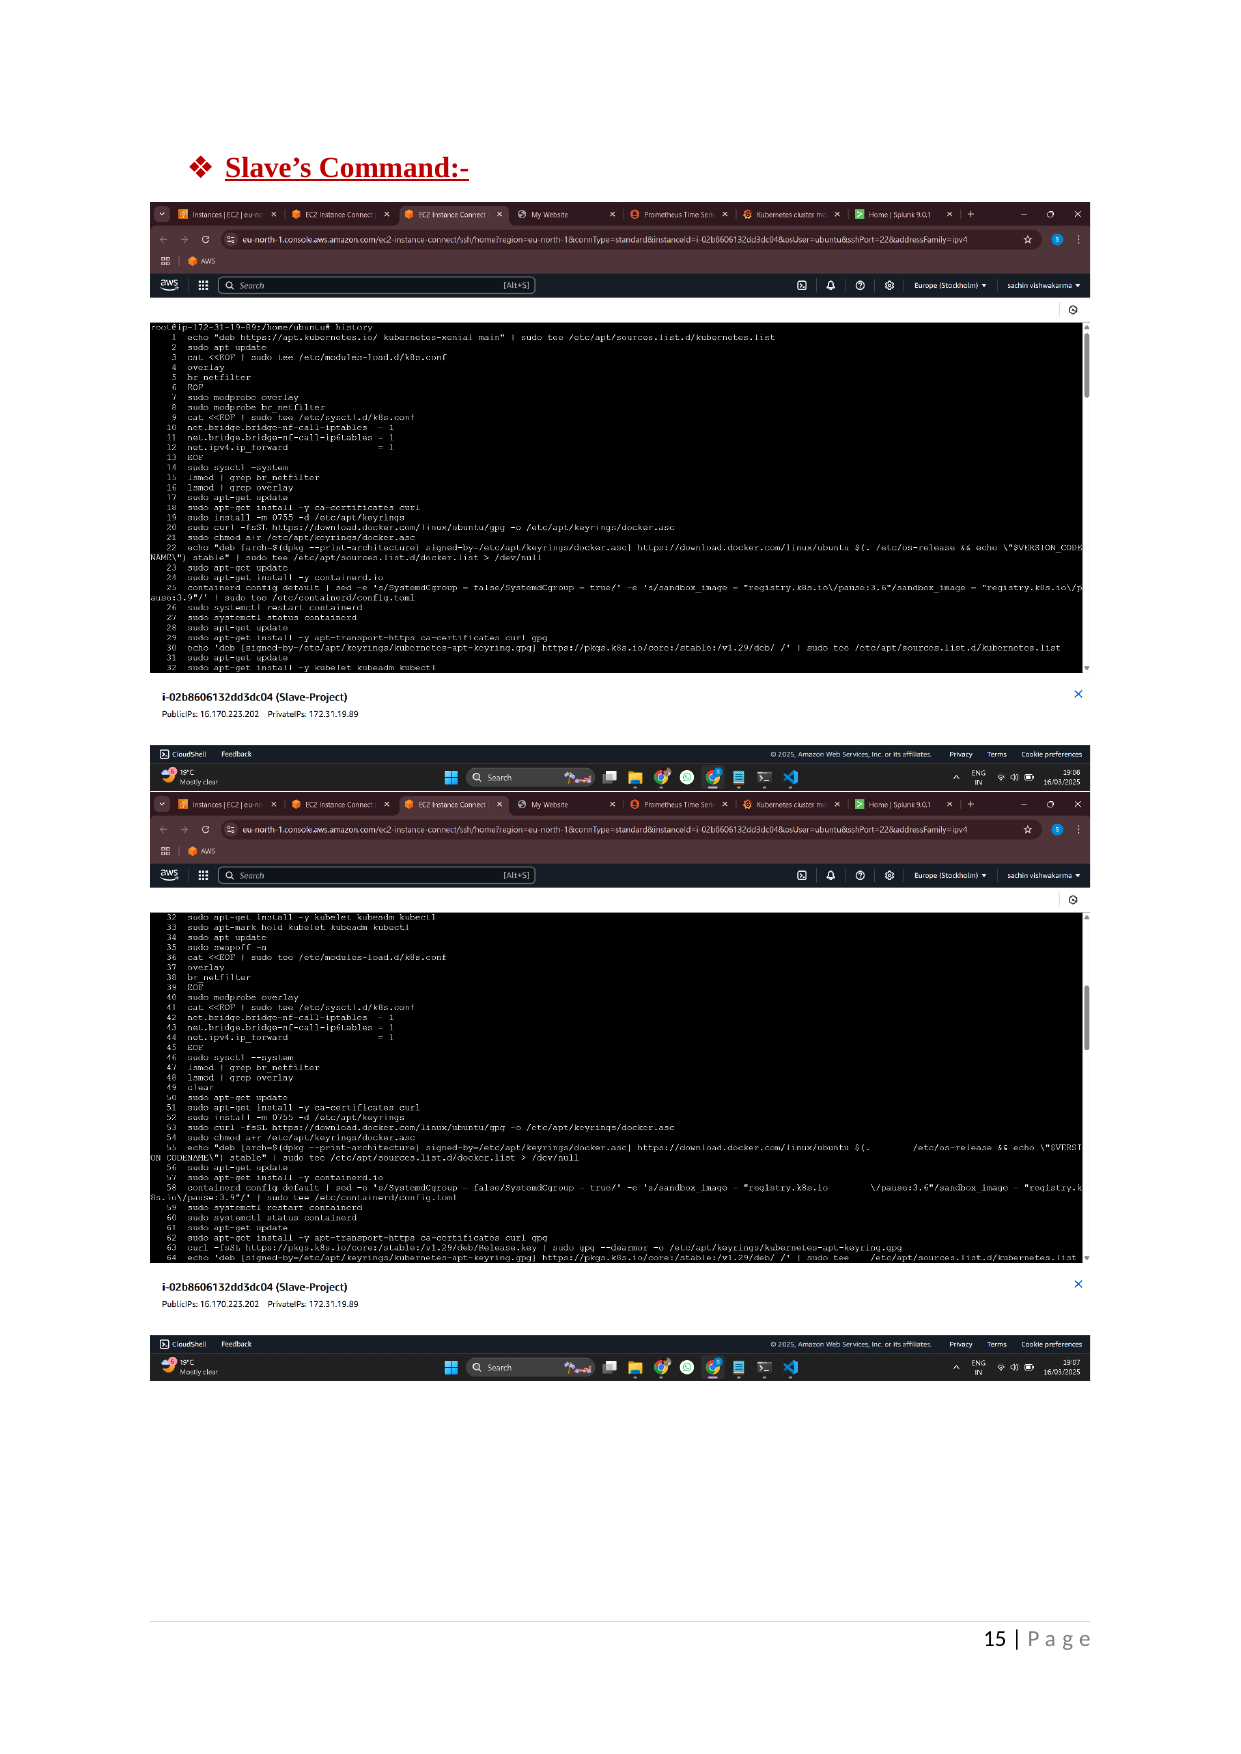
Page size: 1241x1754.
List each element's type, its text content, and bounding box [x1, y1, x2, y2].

picture [150, 792, 1091, 1381]
picture [150, 202, 1091, 791]
list Slave’s Command:- [187, 150, 1124, 184]
